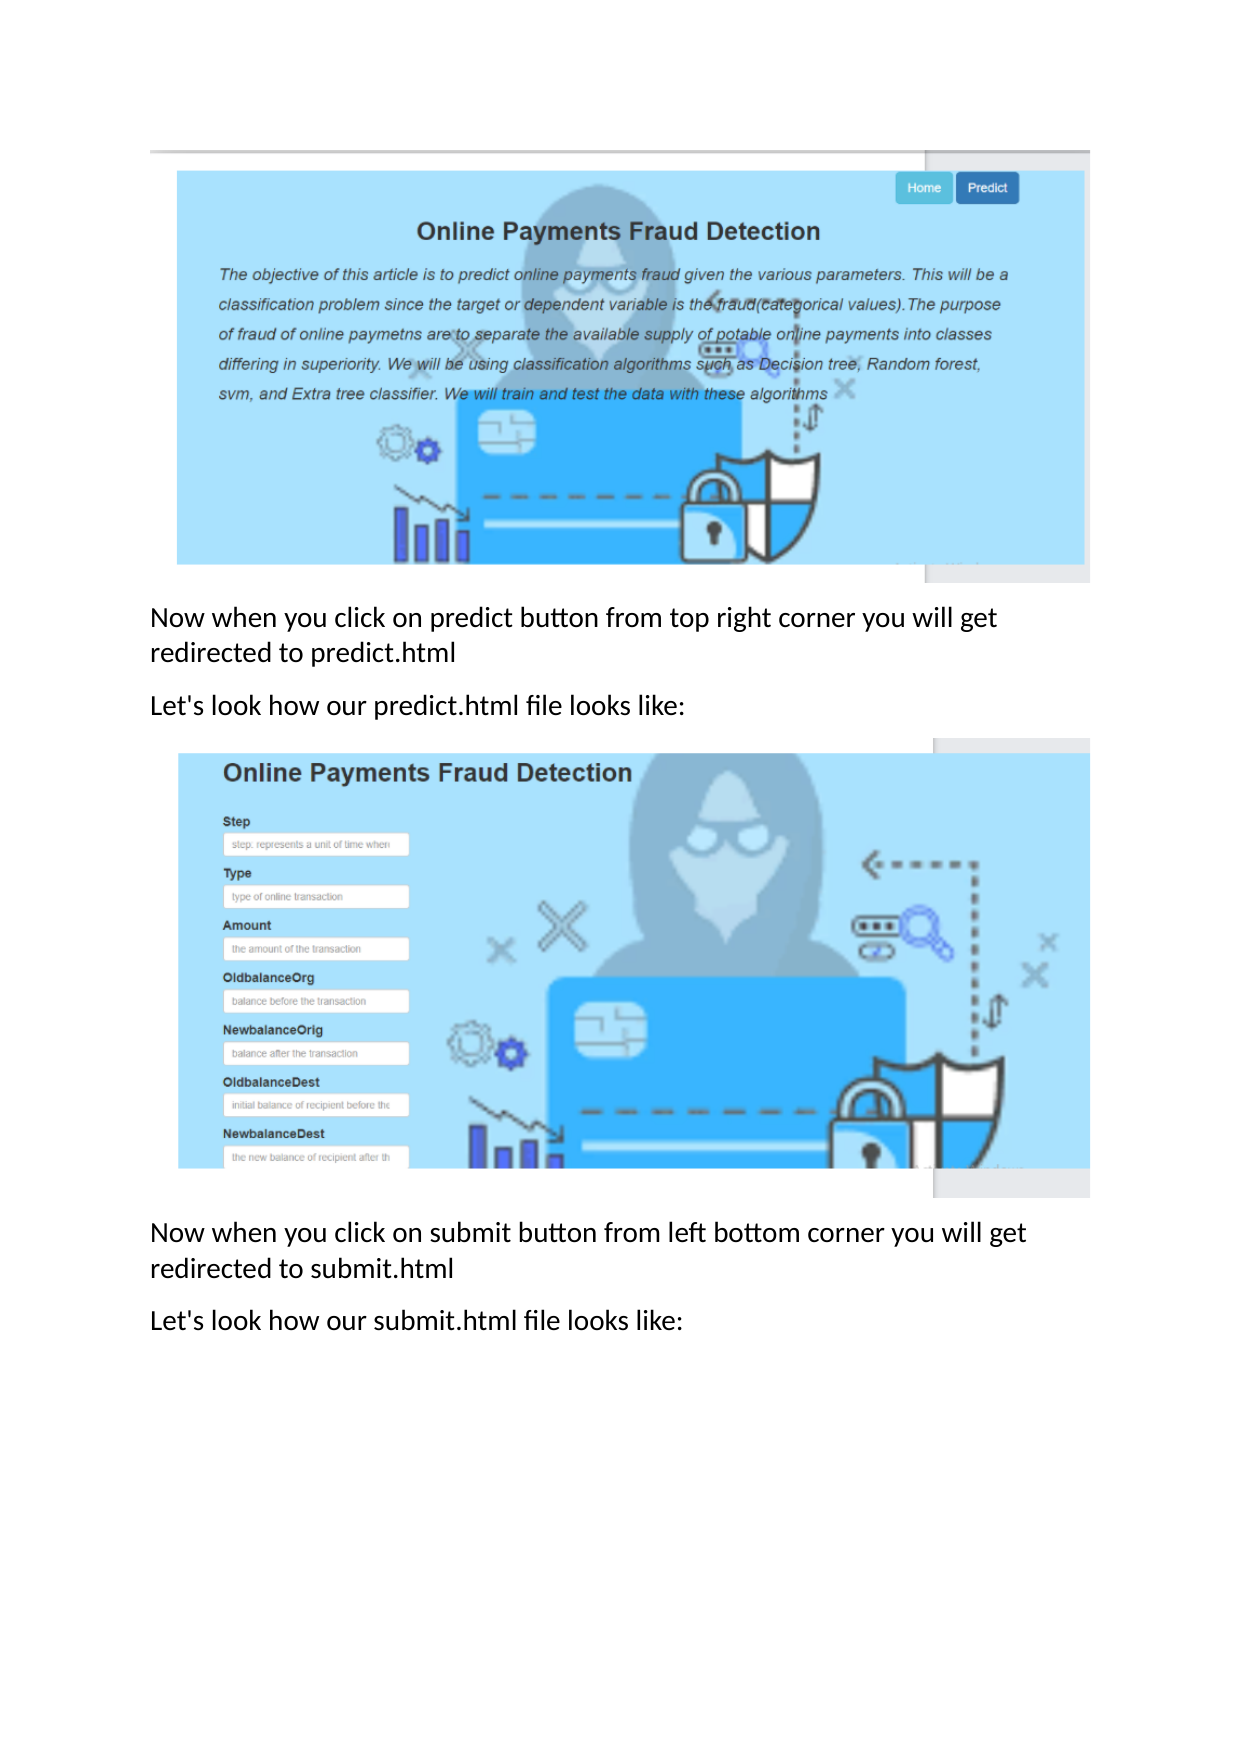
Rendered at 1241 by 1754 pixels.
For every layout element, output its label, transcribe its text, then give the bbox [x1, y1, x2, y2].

picture [150, 150, 1091, 583]
text Now when you click on predict button from top right corner you will get redirected to predict.html [150, 599, 1090, 670]
text Now when you click on submit button from left bottom corner you will get redirected to submit.html [150, 1214, 1090, 1286]
text Let's look how our predict.html file looks like: [150, 687, 1090, 722]
text Let's look how our submit.html file looks like: [150, 1302, 1090, 1338]
picture [150, 738, 1091, 1198]
